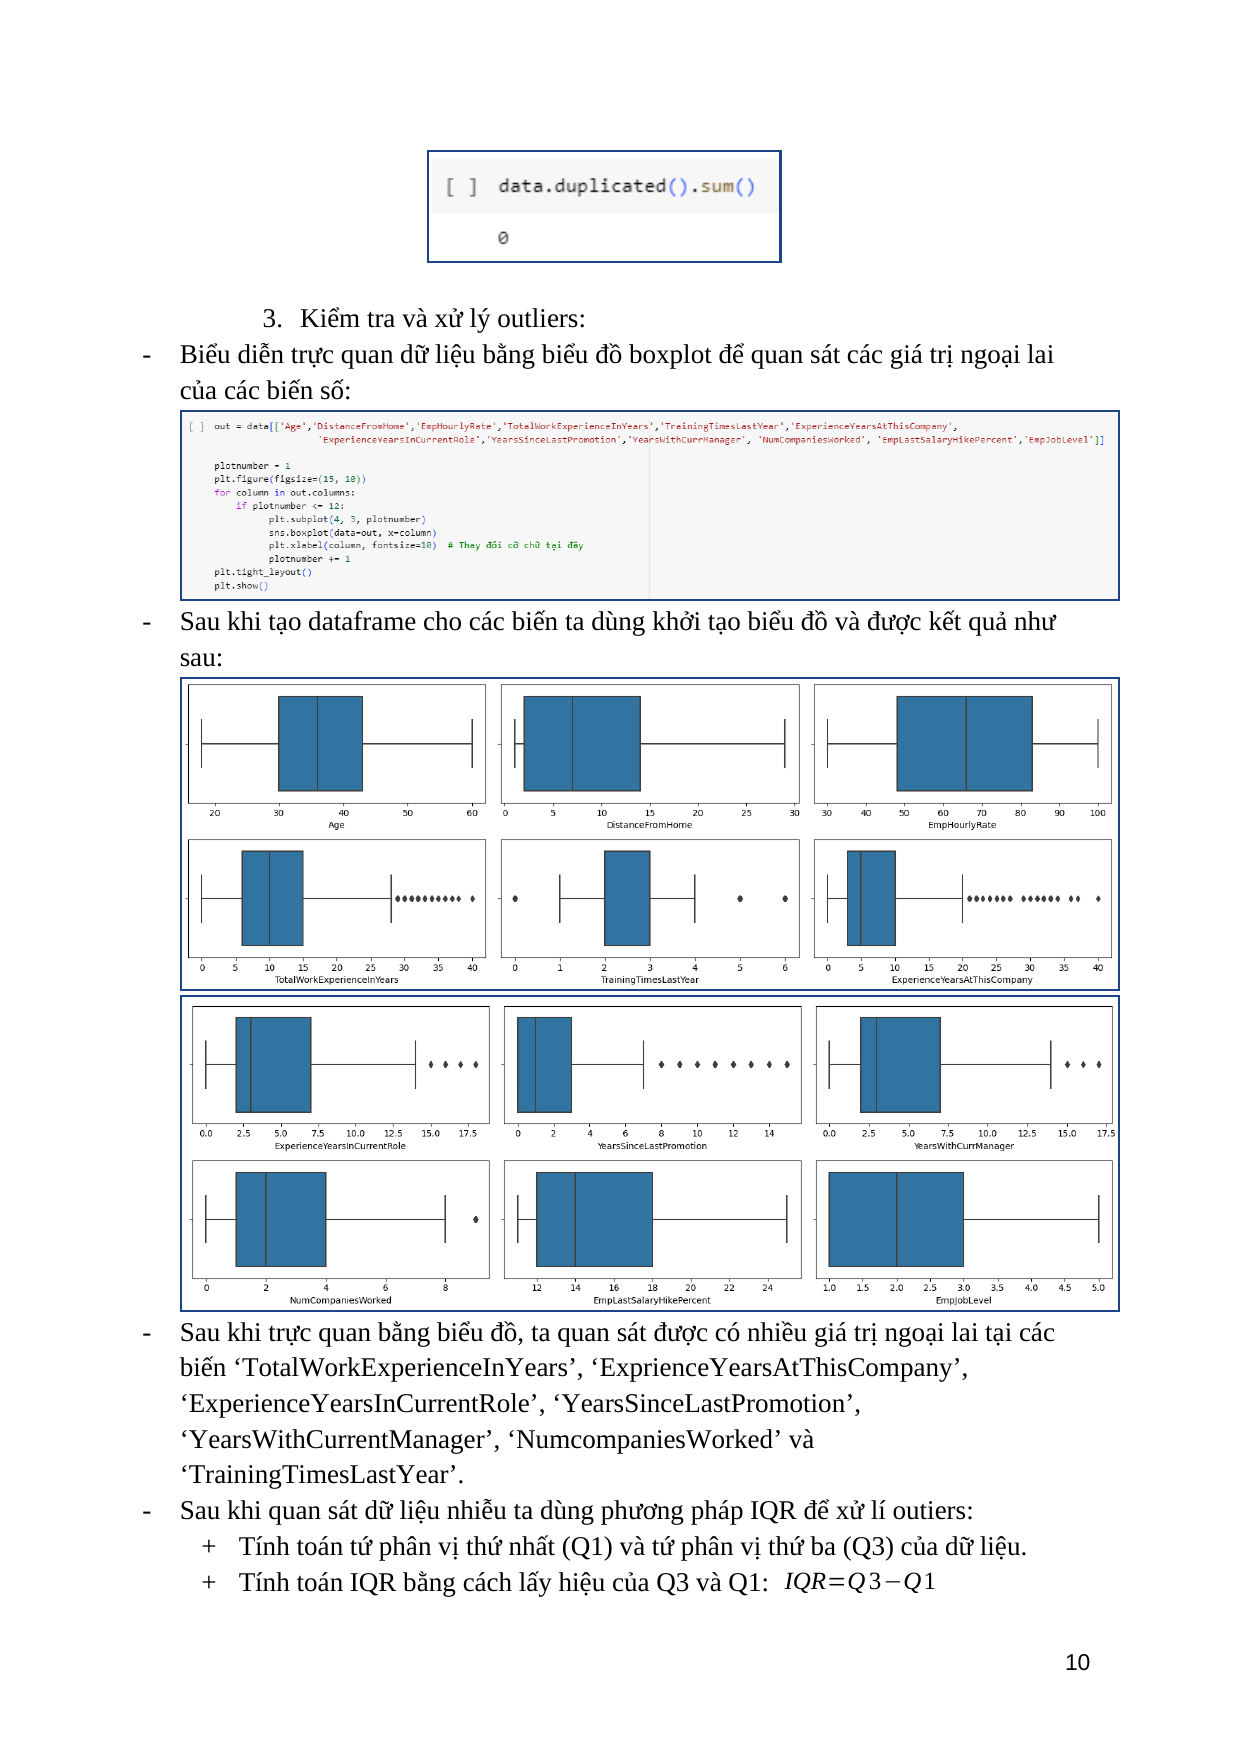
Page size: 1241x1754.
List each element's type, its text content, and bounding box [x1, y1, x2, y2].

picture [429, 152, 779, 261]
picture [182, 679, 1118, 989]
list Sau khi trực quan bằng biểu đồ, ta quan sát được có nhiều giá trị ngoại lai tại các biến ‘TotalWorkExperienceInYears’, ‘ExprienceYearsAtThisCompany’, ‘ExperienceYearsInCurrentRole’, ‘YearsSinceLastPromotion’, ‘YearsWithCurrentManager’, ‘NumcompaniesWorked’ và ‘TrainingTimesLastYear’. [142, 1316, 1090, 1490]
picture [182, 997, 1118, 1310]
subtitle Kiểm tra và xử lý outliers: [262, 303, 1090, 334]
list Sau khi quan sát dữ liệu nhiễu ta dùng phương pháp IQR để xử lí outiers: [142, 1494, 1090, 1526]
list Biểu diễn trực quan dữ liệu bằng biểu đồ boxplot để quan sát các giá trị ngoại lai của các biến số: [142, 338, 1090, 405]
list Sau khi tạo dataframe cho các biến ta dùng khởi tạo biểu đồ và được kết quả như sau: [142, 605, 1090, 672]
list Tính toán IQR bằng cách lấy hiệu của Q3 và Q1: [201, 1566, 1090, 1597]
picture [182, 412, 1118, 599]
list Tính toán tứ phân vị thứ nhất (Q1) và tứ phân vị thứ ba (Q3) của dữ liệu. [201, 1530, 1090, 1561]
